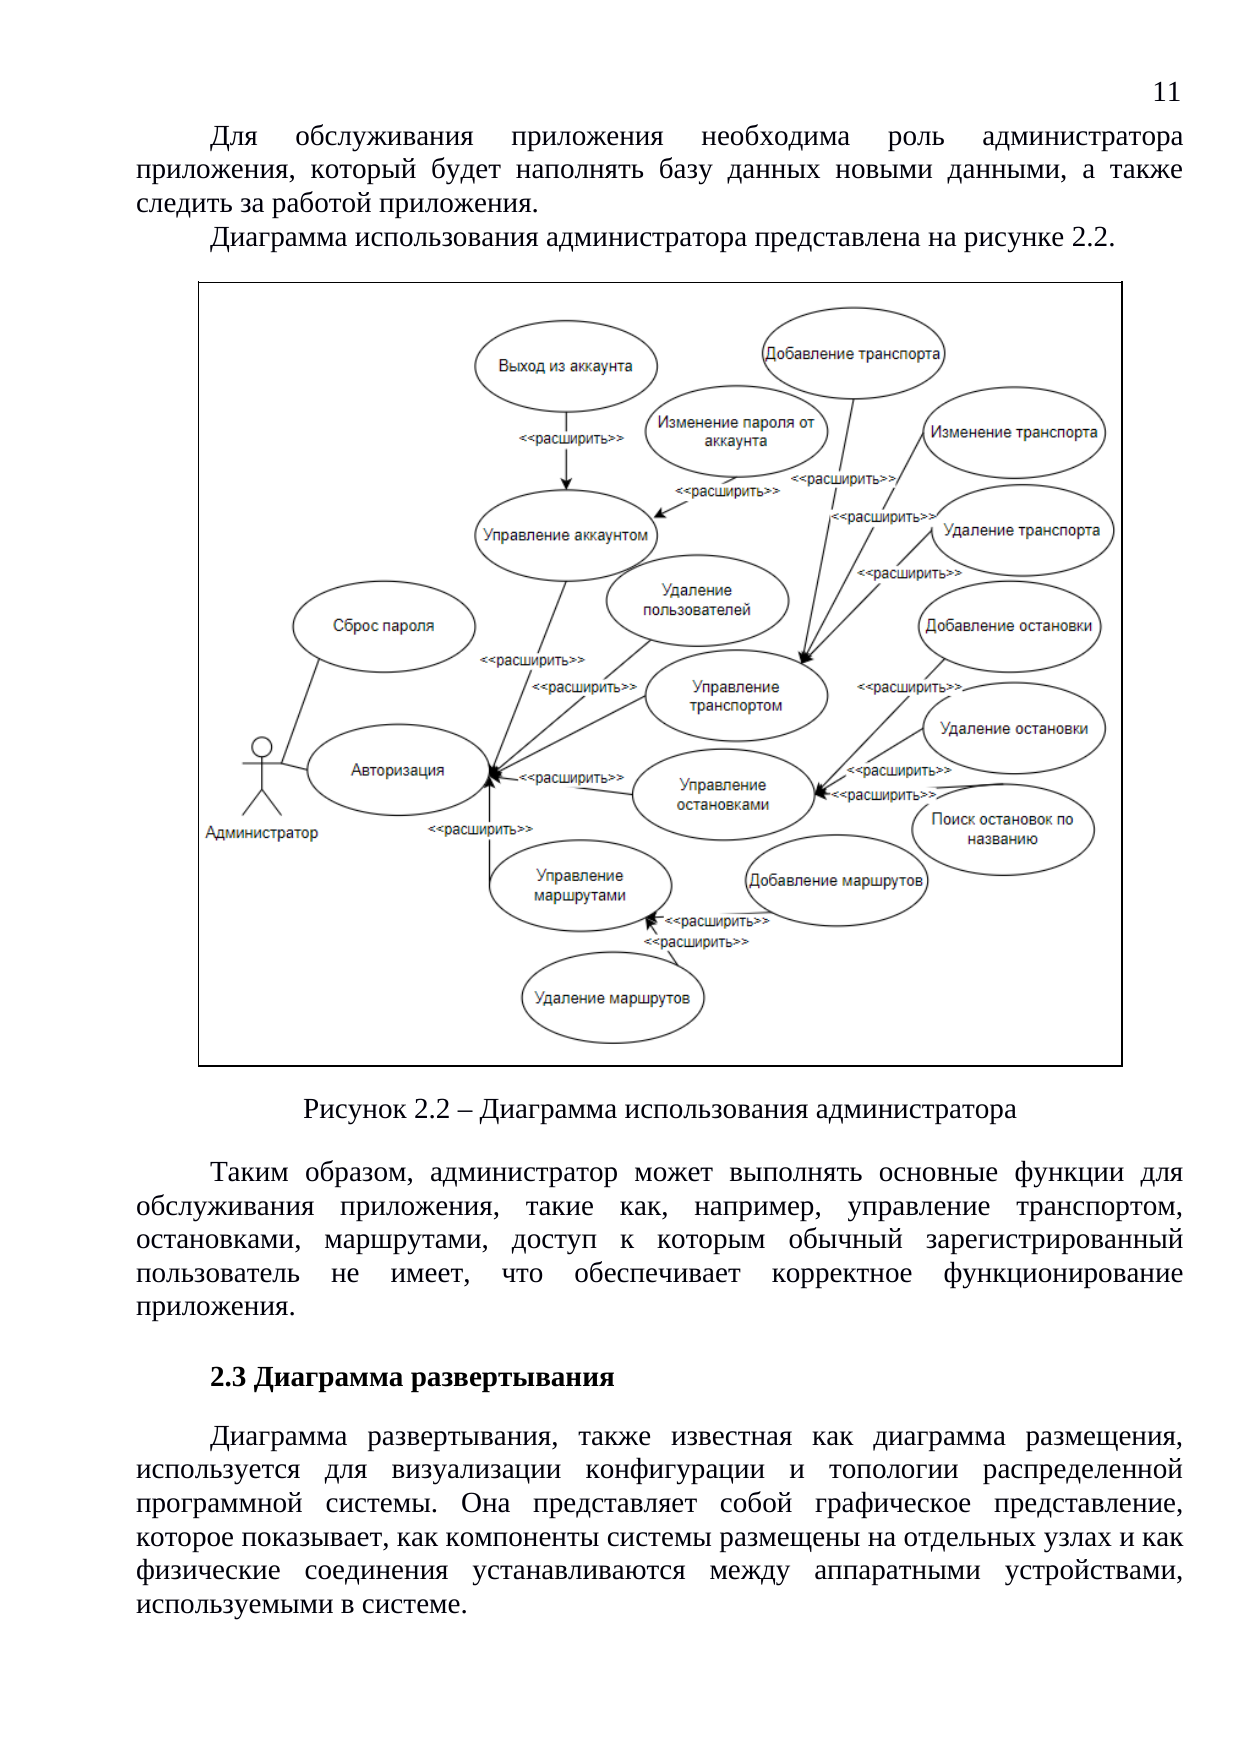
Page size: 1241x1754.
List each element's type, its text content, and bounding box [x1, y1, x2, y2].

text Диаграмма использования администратора представлена на рисунке 2.2. [136, 219, 1184, 252]
text Таким образом, администратор может выполнять основные функции для обслуживания приложения, такие как, например, управление транспортом, остановками, маршрутами, доступ к которым обычный зарегистрированный пользователь не имеет, что обеспечивает корректное функционирование приложения. [136, 1154, 1184, 1322]
text Рисунок 2.2 – Диаграмма использования администратора [136, 1092, 1184, 1125]
picture [199, 283, 1121, 1065]
subtitle 2.3 Диаграмма развертывания [136, 1359, 1181, 1393]
text Диаграмма развертывания, также известная как диаграмма размещения, используется для визуализации конфигурации и топологии распределенной программной системы. Она представляет собой графическое представление, которое показывает, как компоненты системы размещены на отдельных узлах и как физические соединения устанавливаются между аппаратными устройствами, используемыми в системе. [136, 1418, 1184, 1619]
text Для обслуживания приложения необходима роль администратора приложения, который будет наполнять базу данных новыми данными, а также следить за работой приложения. [136, 118, 1184, 219]
